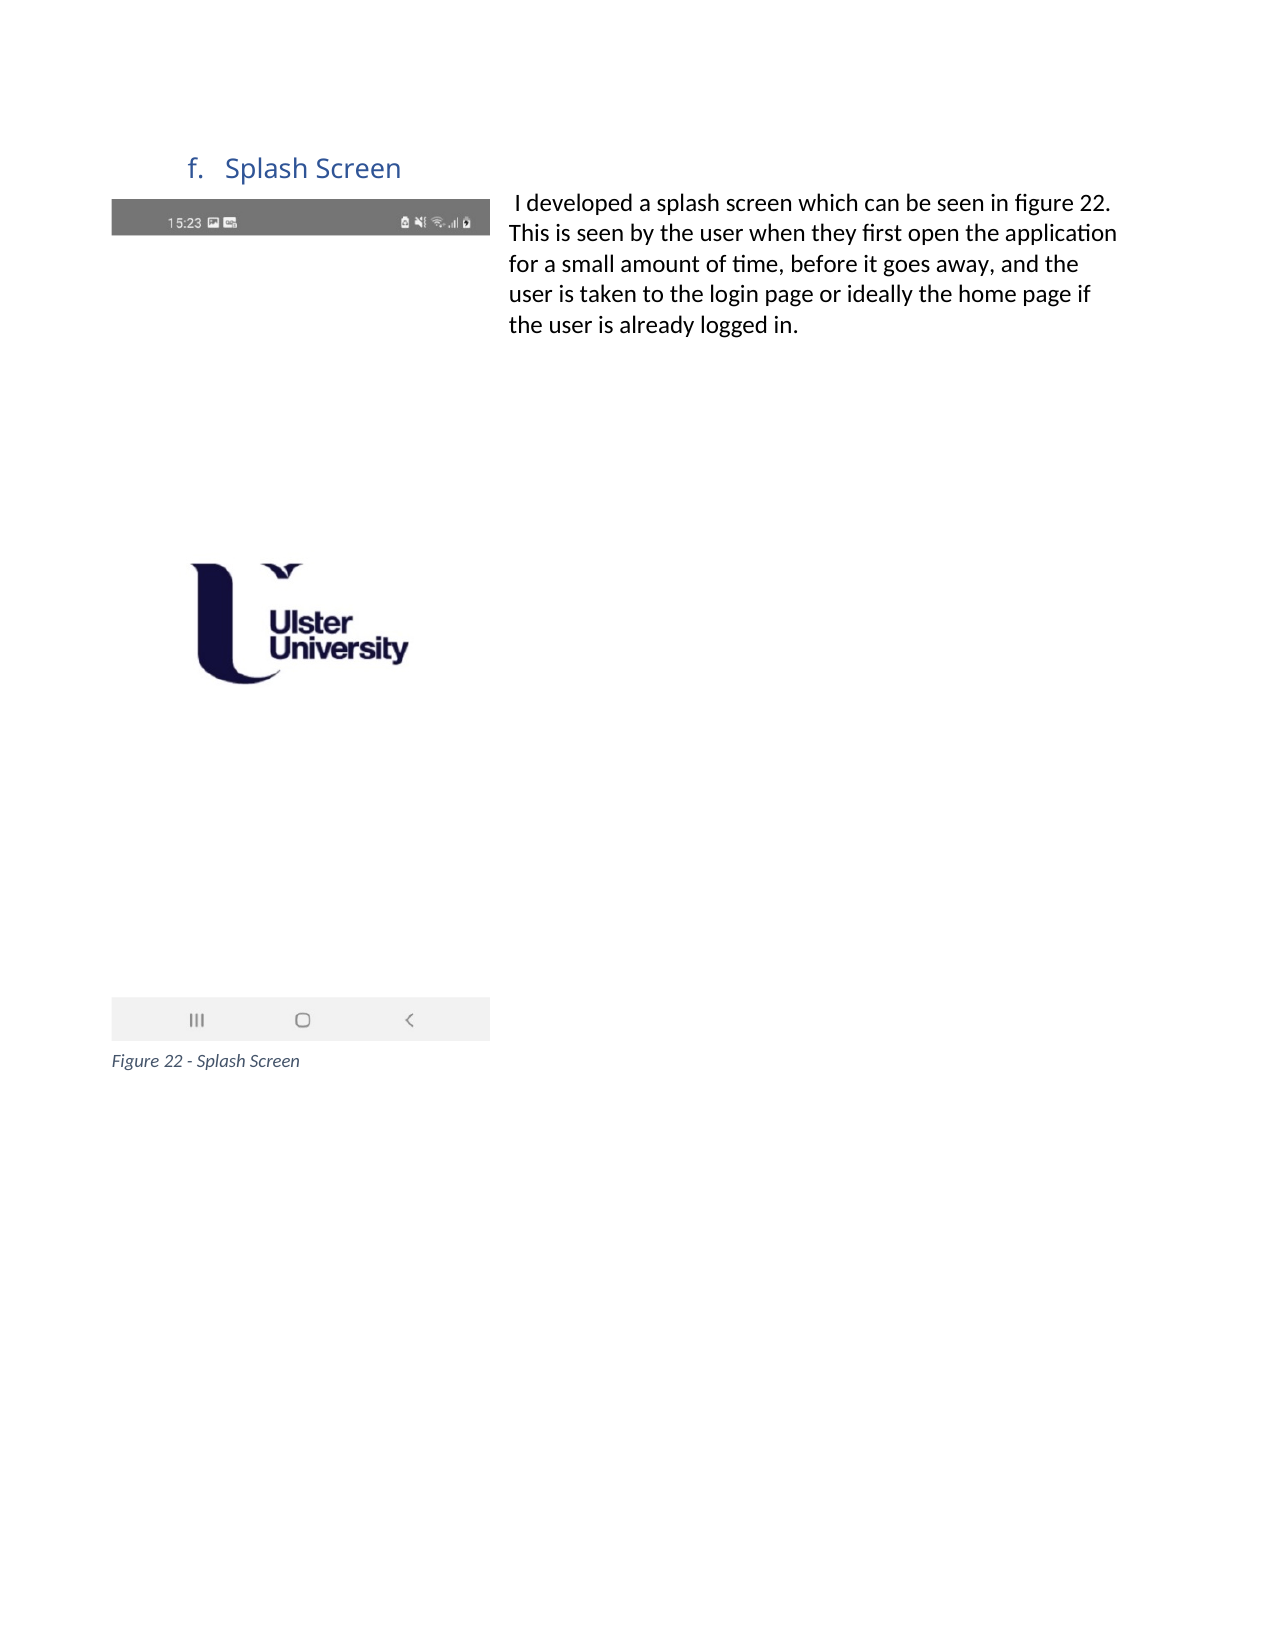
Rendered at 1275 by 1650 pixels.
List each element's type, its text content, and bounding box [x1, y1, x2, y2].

text I developed a splash screen which can be seen in figure 22. This is seen by the user when they first open the application for a small amount of time, before it goes away, and the user is taken to the login page or ideally the home page if the user is already logged in. [150, 187, 1125, 339]
subtitle Splash Screen [187, 150, 1125, 187]
picture [111, 199, 490, 1041]
